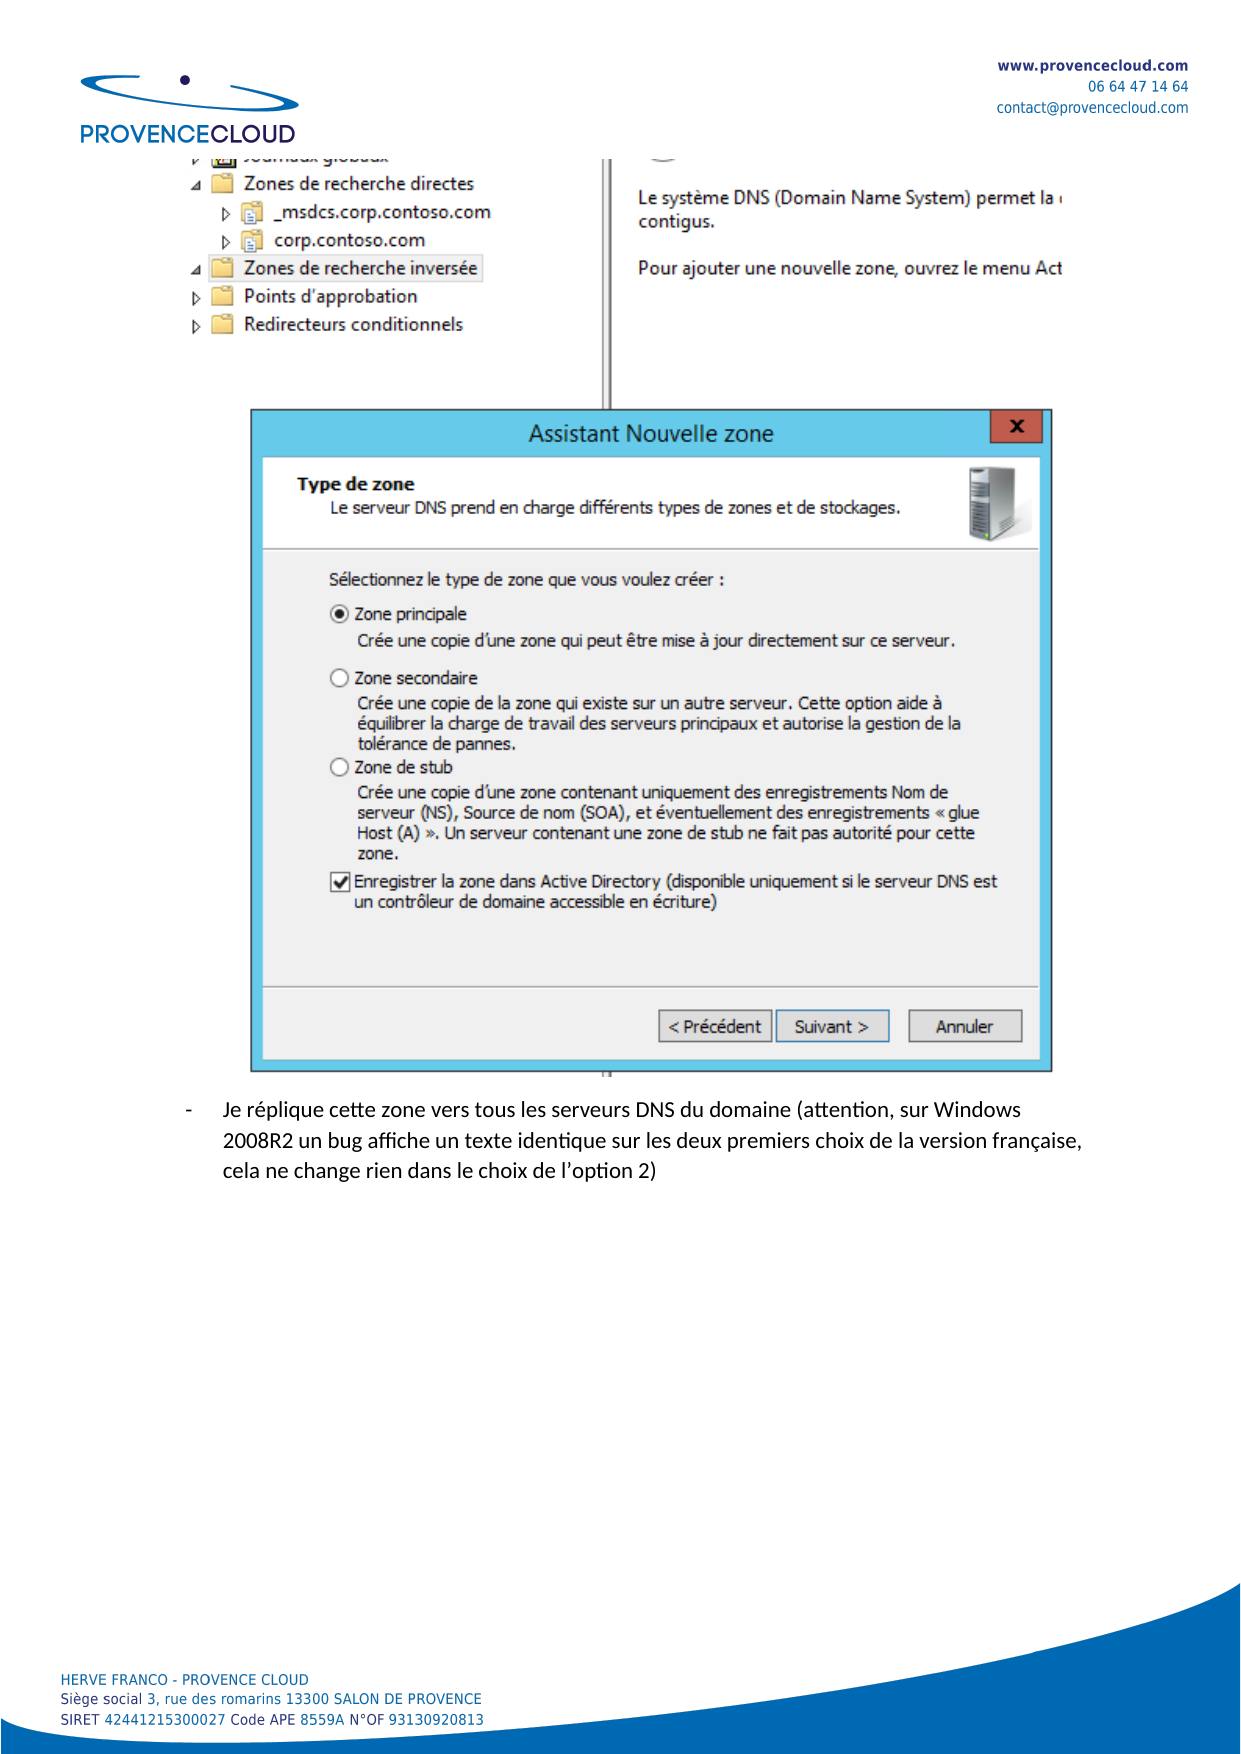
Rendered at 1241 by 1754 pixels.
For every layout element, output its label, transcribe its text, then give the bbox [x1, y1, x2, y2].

list Je réplique cette zone vers tous les serveurs DNS du domaine (attention, sur Windows 2008R2 un bug affiche un texte identique sur les deux premiers choix de la version française, cela ne change rien dans le choix de l’option 2) [185, 1096, 1092, 1184]
picture [1, 0, 1241, 1754]
